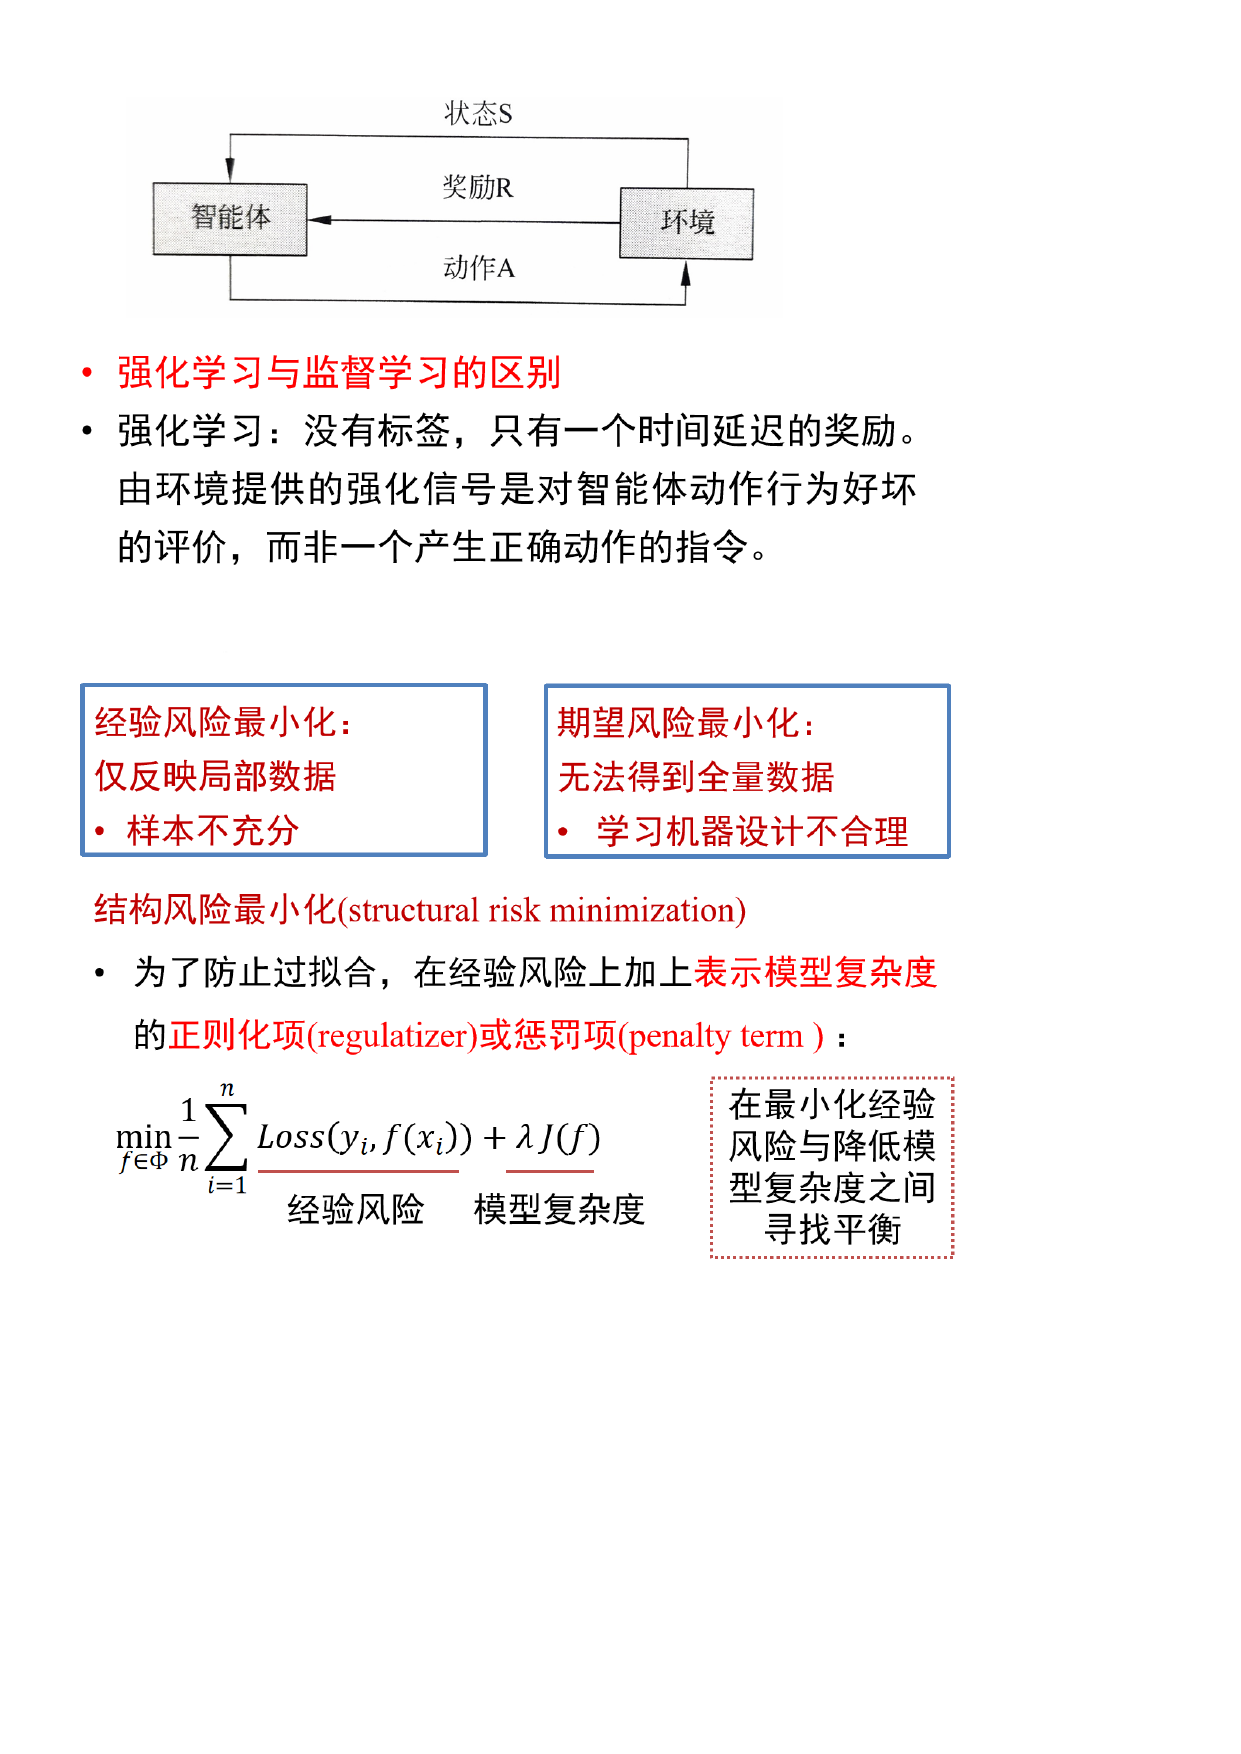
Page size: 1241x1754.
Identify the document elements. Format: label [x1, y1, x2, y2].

picture [59, 649, 1009, 1276]
picture [59, 97, 946, 582]
